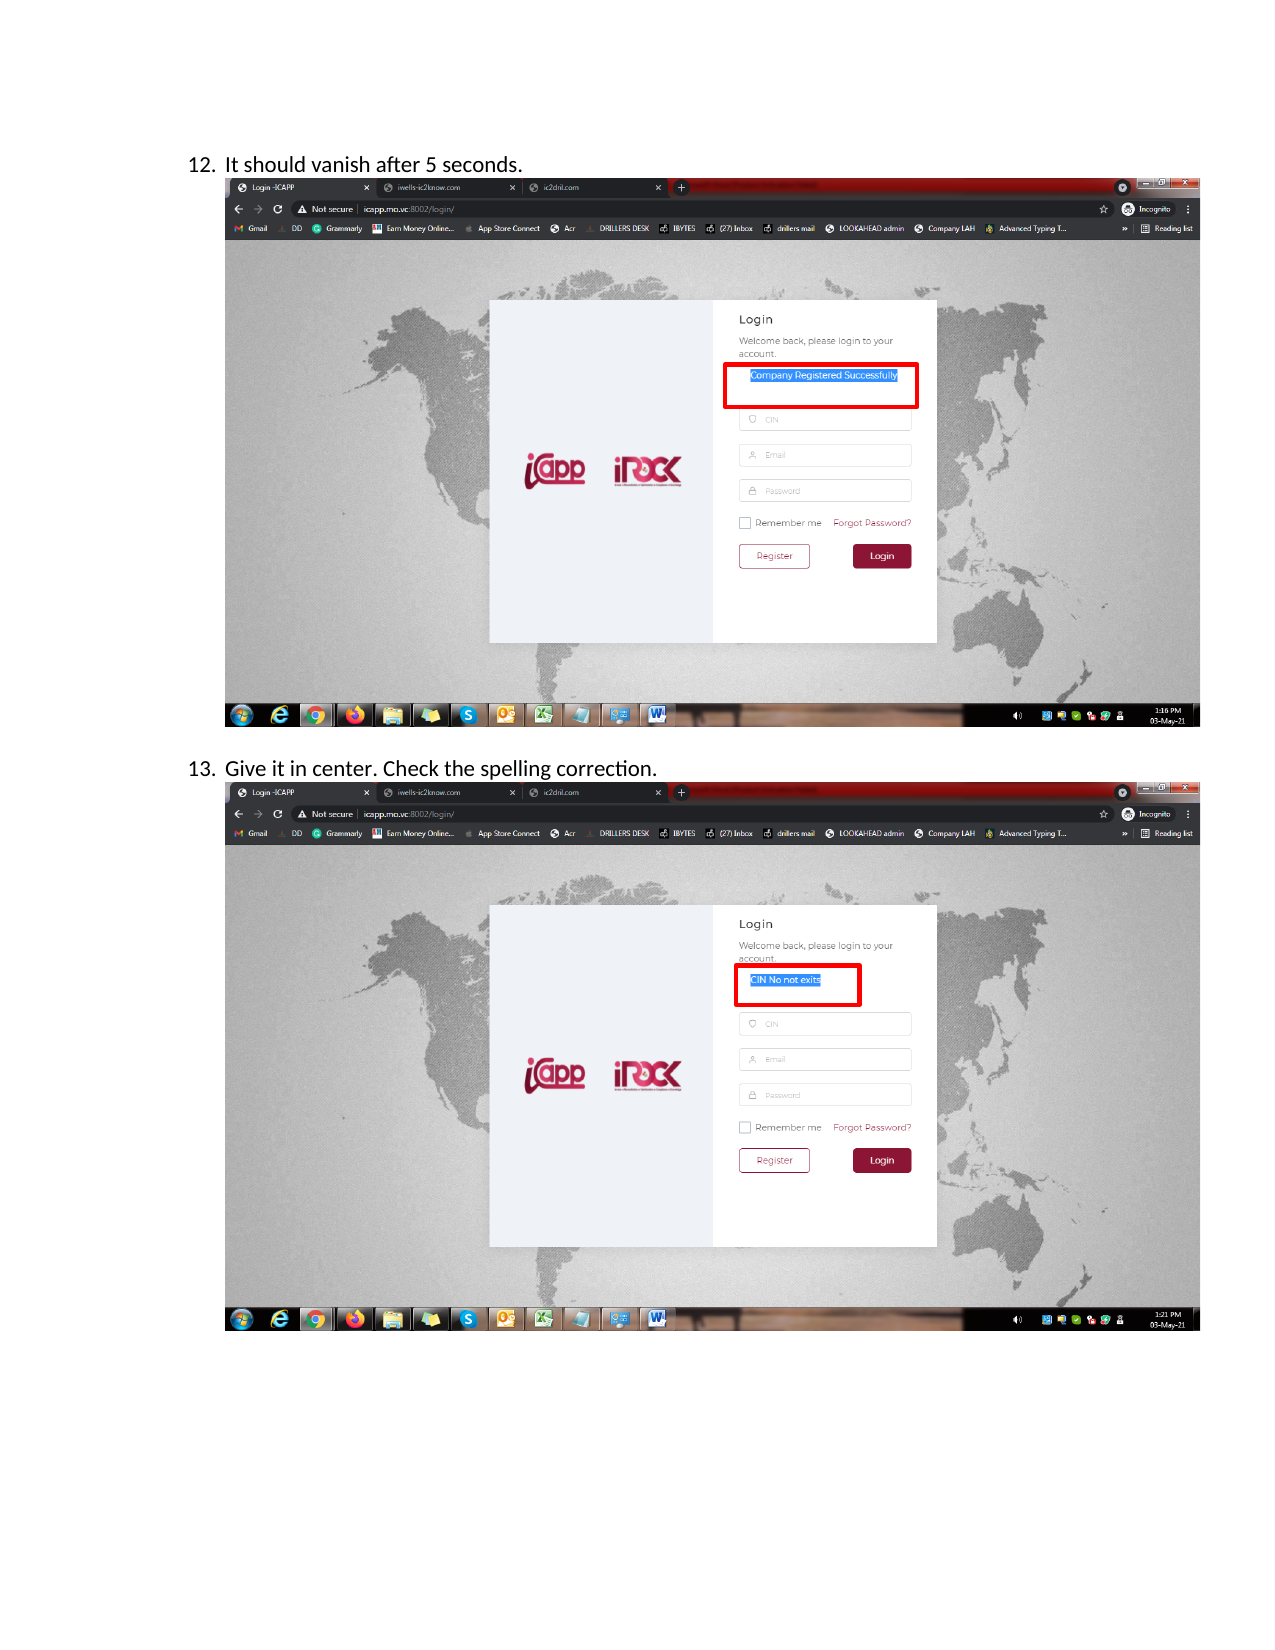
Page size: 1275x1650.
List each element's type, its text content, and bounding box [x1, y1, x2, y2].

picture [225, 178, 1200, 727]
picture [225, 782, 1200, 1331]
